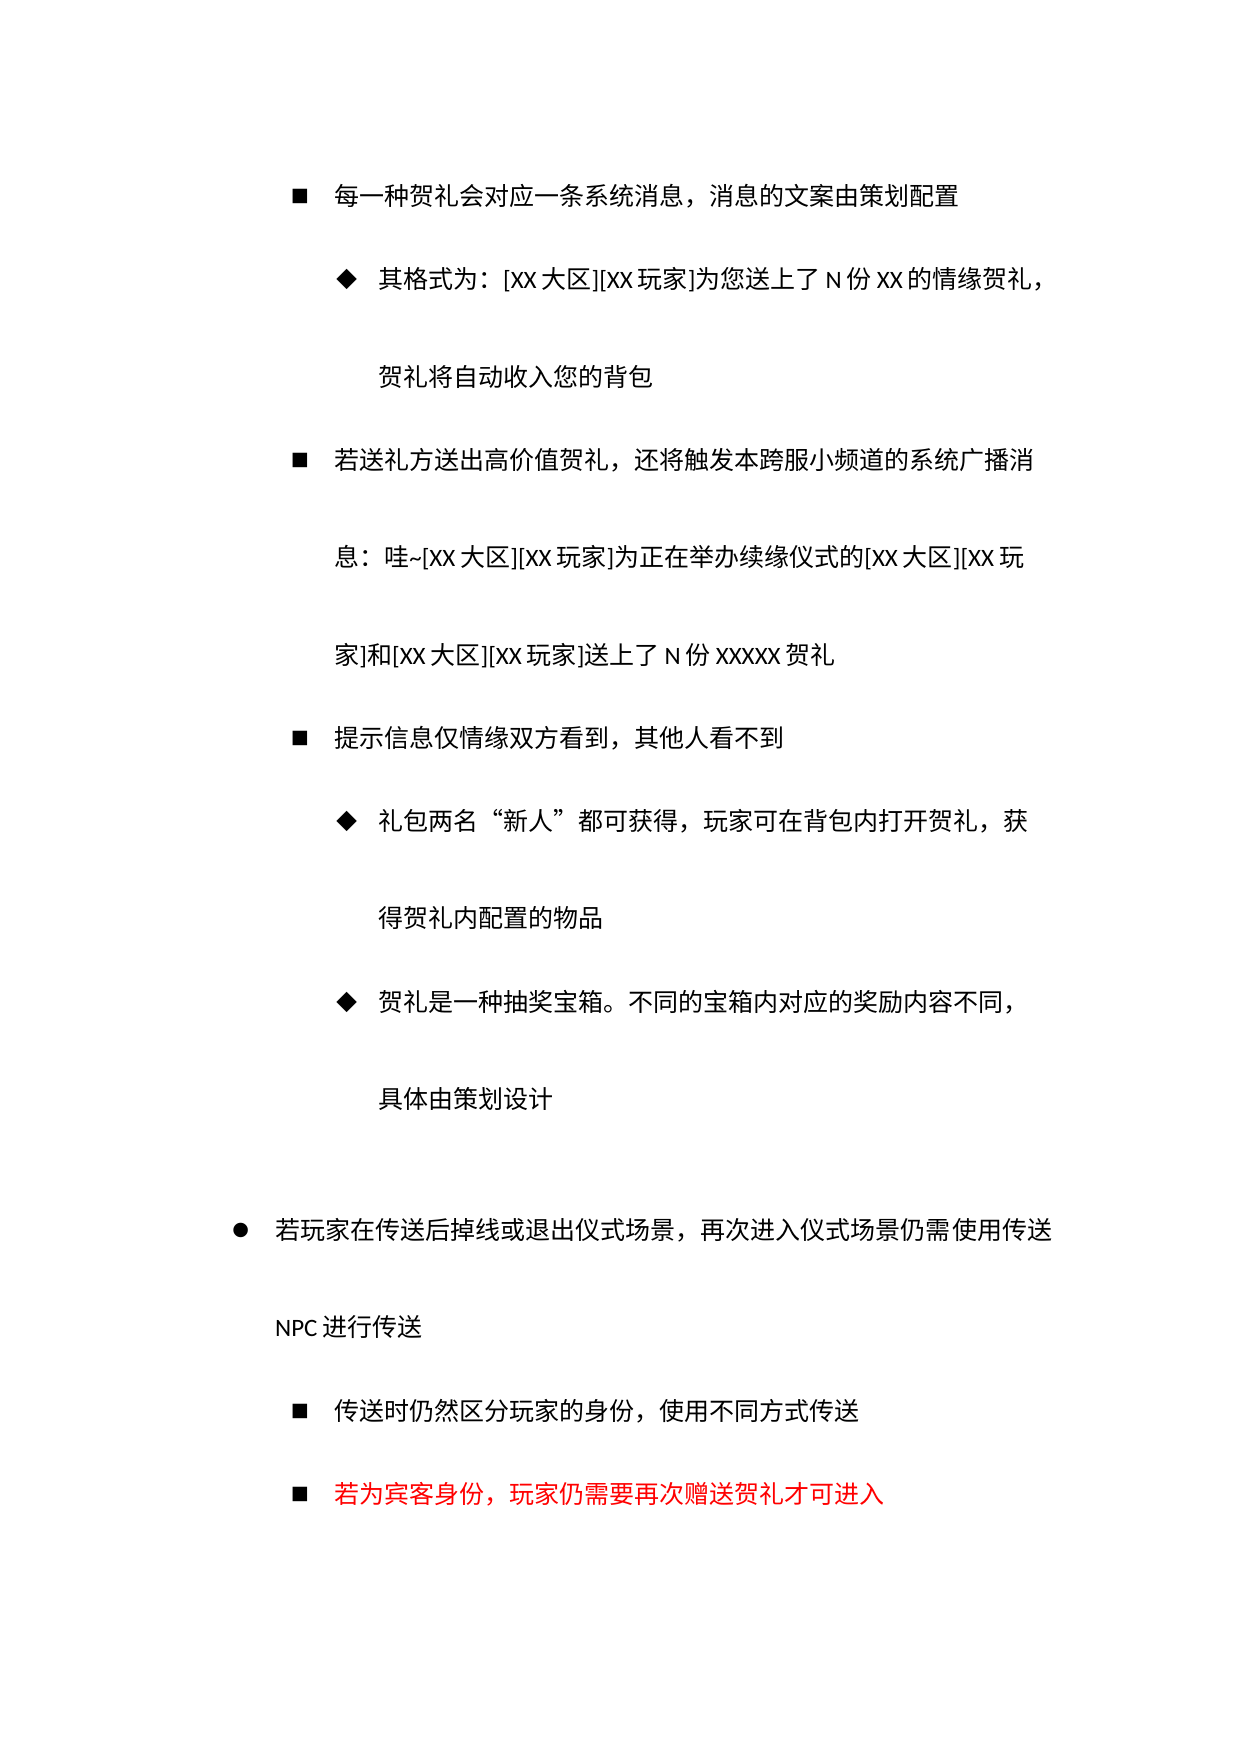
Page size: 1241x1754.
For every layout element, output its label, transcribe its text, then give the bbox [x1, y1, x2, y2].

list 传送时仍然区分玩家的身份，使用不同方式传送 [290, 1377, 1053, 1442]
list 贺礼是一种抽奖宝箱。不同的宝箱内对应的奖励内容不同，具体由策划设计 [334, 968, 1053, 1130]
list 若送礼方送出高价值贺礼，还将触发本跨服小频道的系统广播消息：哇~[XX大区][XX玩家]为正在举办续缘仪式的[XX大区][XX玩家]和[XX大区][XX玩家]送上了N份XXXXX贺礼 [290, 426, 1053, 686]
list 若为宾客身份，玩家仍需要再次赠送贺礼才可进入 [290, 1460, 1053, 1525]
list 若玩家在传送后掉线或退出仪式场景，再次进入仪式场景仍需使用传送NPC进行传送 [231, 1196, 1053, 1358]
list 礼包两名“新人”都可获得，玩家可在背包内打开贺礼，获得贺礼内配置的物品 [334, 787, 1053, 949]
list 提示信息仅情缘双方看到，其他人看不到 [290, 704, 1053, 769]
list 每一种贺礼会对应一条系统消息，消息的文案由策划配置 [290, 162, 1053, 227]
list 其格式为：[XX大区][XX玩家]为您送上了N份XX的情缘贺礼，贺礼将自动收入您的背包 [334, 245, 1053, 408]
